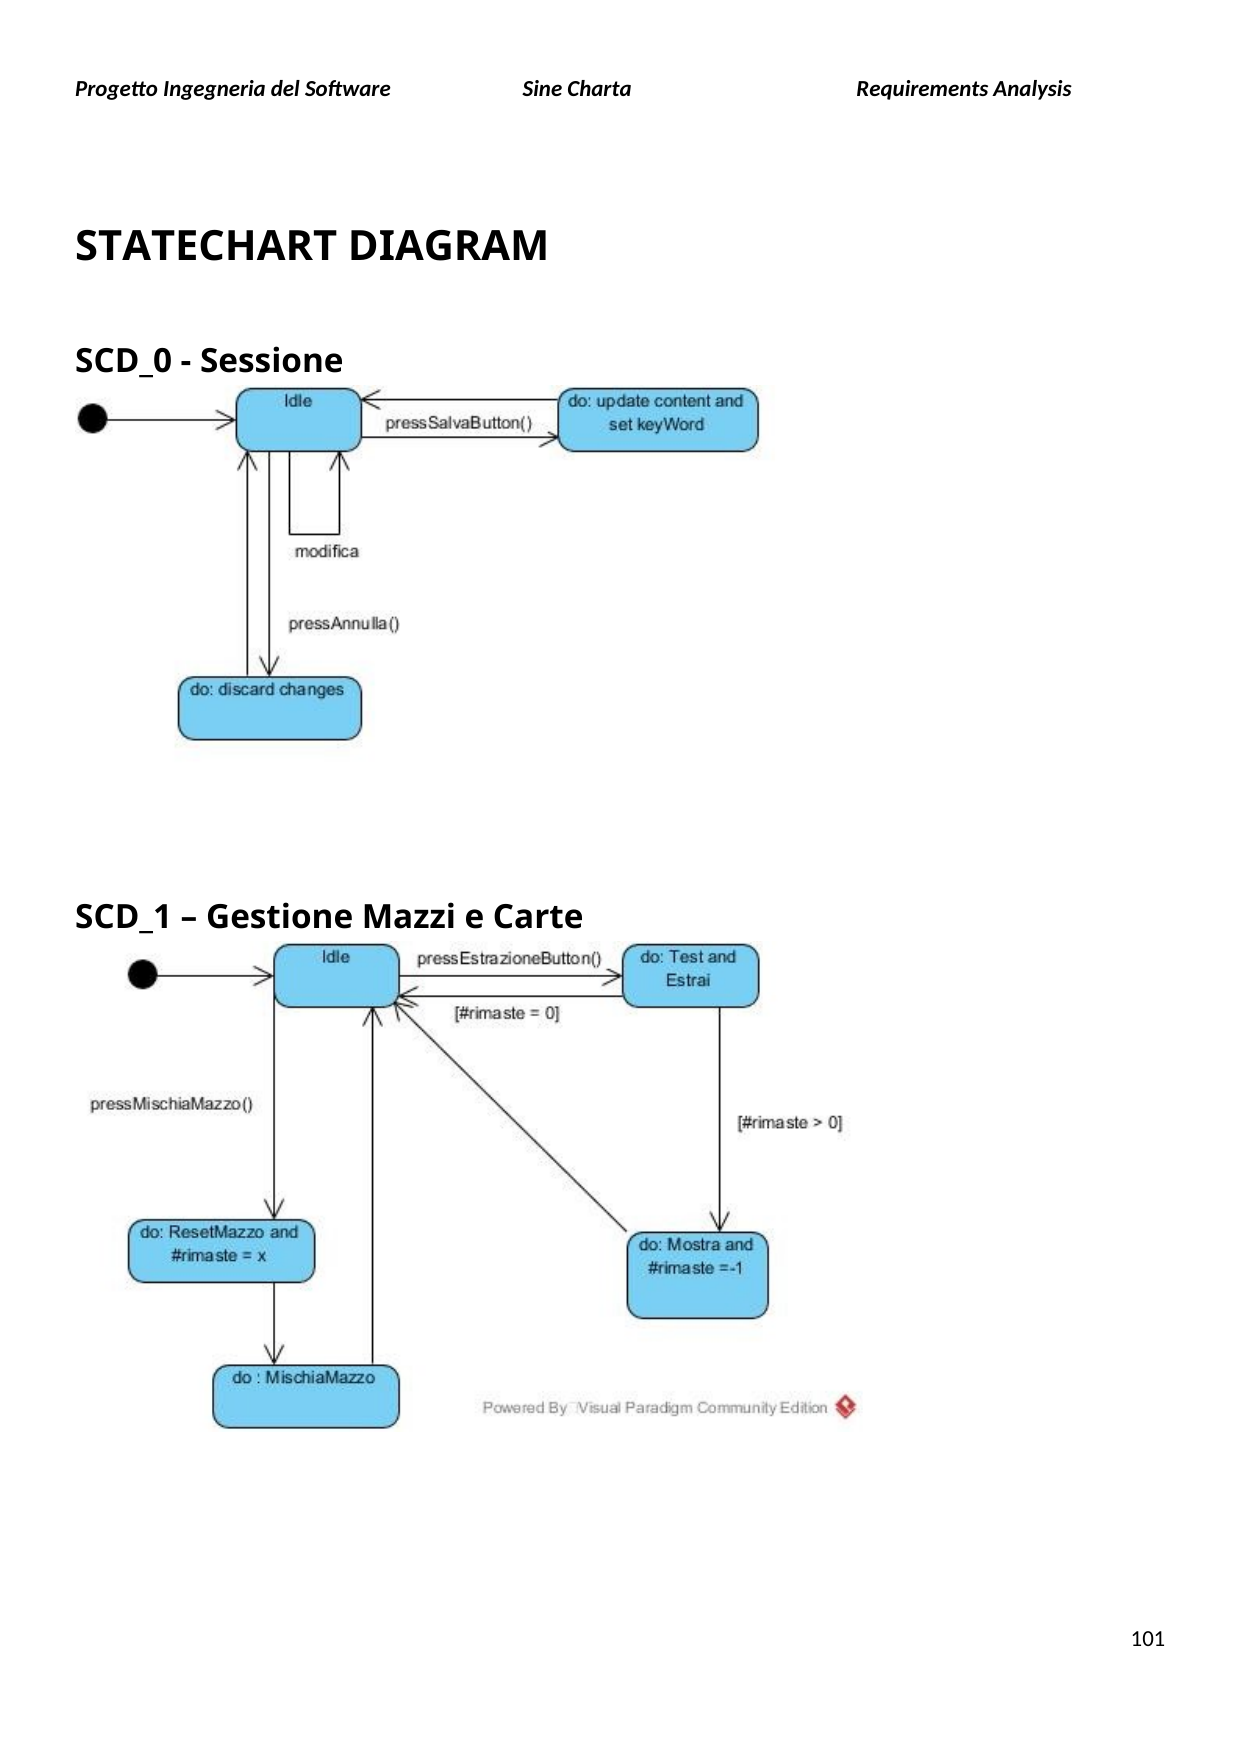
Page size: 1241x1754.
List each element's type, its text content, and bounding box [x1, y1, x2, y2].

subtitle SCD_0 - Sessione [75, 337, 1165, 382]
picture [75, 941, 863, 1432]
picture [75, 385, 931, 874]
subtitle STATECHART DIAGRAM [75, 216, 1165, 273]
subtitle SCD_1 – Gestione Mazzi e Carte [75, 892, 1165, 938]
